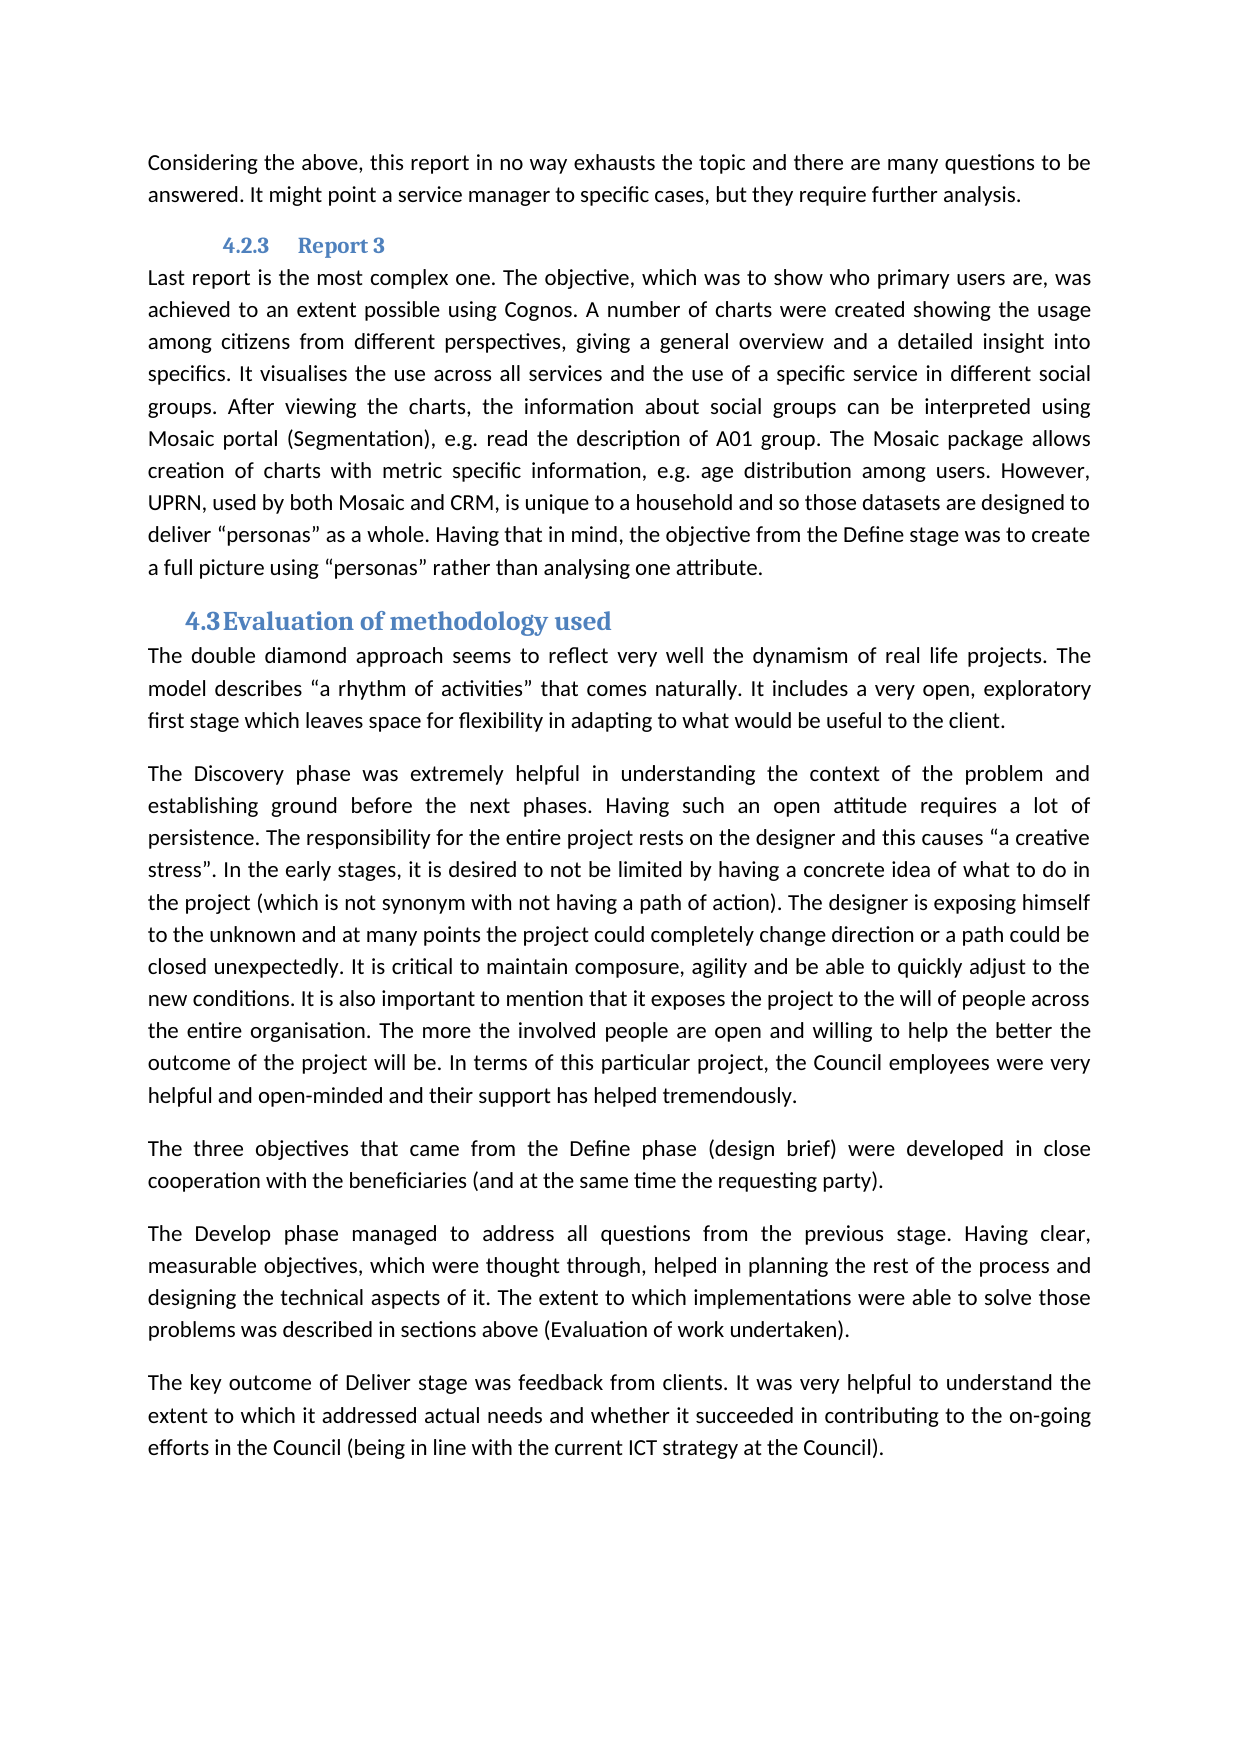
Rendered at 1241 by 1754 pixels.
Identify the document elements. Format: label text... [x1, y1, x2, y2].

text The key outcome of Deliver stage was feedback from clients. It was very helpful to understand the extent to which it addressed actual needs and whether it succeeded in contributing to the on-going efforts in the Council (being in line with the current ICT strategy at the Council). [148, 1368, 1093, 1461]
text The double diamond approach seems to reflect very well the dynamism of real life projects. The model describes “a rhythm of activities” that comes naturally. It includes a very open, exploratory first stage which leaves space for flexibility in adapting to what would be useful to the client. [148, 641, 1093, 734]
subtitle Report 3 [223, 233, 1093, 259]
text The Discovery phase was extremely helpful in understanding the context of the problem and establishing ground before the next phases. Having such an open attitude requires a lot of persistence. The responsibility for the entire project rests on the designer and this causes “a creative stress”. In the early stages, it is desired to not be limited by having a concrete idea of what to do in the project (which is not synonym with not having a path of action). The designer is exposing himself to the unknown and at many points the project could completely change direction or a path could be closed unexpectedly. It is critical to maintain composure, agility and be able to quickly adjust to the new conditions. It is also important to mention that it exposes the project to the will of people across the entire organisation. The more the involved people are open and willing to help the better the outcome of the project will be. In terms of this particular project, the Council employees were very helpful and open-minded and their support has helped tremendously. [148, 759, 1093, 1109]
subtitle Evaluation of methodology used [185, 606, 1093, 637]
text The Develop phase managed to address all questions from the previous stage. Having clear, measurable objectives, which were thought through, helped in planning the rest of the process and designing the technical aspects of it. The extent to which implementations were able to solve those problems was described in sections above (Evaluation of work undertaken). [148, 1219, 1093, 1343]
text The three objectives that came from the Define phase (design brief) were developed in close cooperation with the beneficiaries (and at the same time the requesting party). [148, 1134, 1093, 1194]
text Last report is the most complex one. The objective, which was to show who primary users are, was achieved to an extent possible using Cognos. A number of charts were created showing the usage among citizens from different perspectives, giving a general overview and a detailed insight into specifics. It visualises the use across all services and the use of a specific service in different social groups. After viewing the charts, the information about social groups can be interpreted using Mosaic portal (Segmentation), e.g. read the description of A01 group. The Mosaic package allows creation of charts with metric specific information, e.g. age distribution among users. However, UPRN, used by both Mosaic and CRM, is unique to a household and so those datasets are designed to deliver “personas” as a whole. Having that in mind, the objective from the Define stage was to create a full picture using “personas” rather than analysing one attribute. [148, 263, 1093, 581]
text Considering the above, this report in no way exhausts the topic and there are many questions to be answered. It might point a service manager to specific cases, but they require further analysis. [148, 148, 1093, 208]
